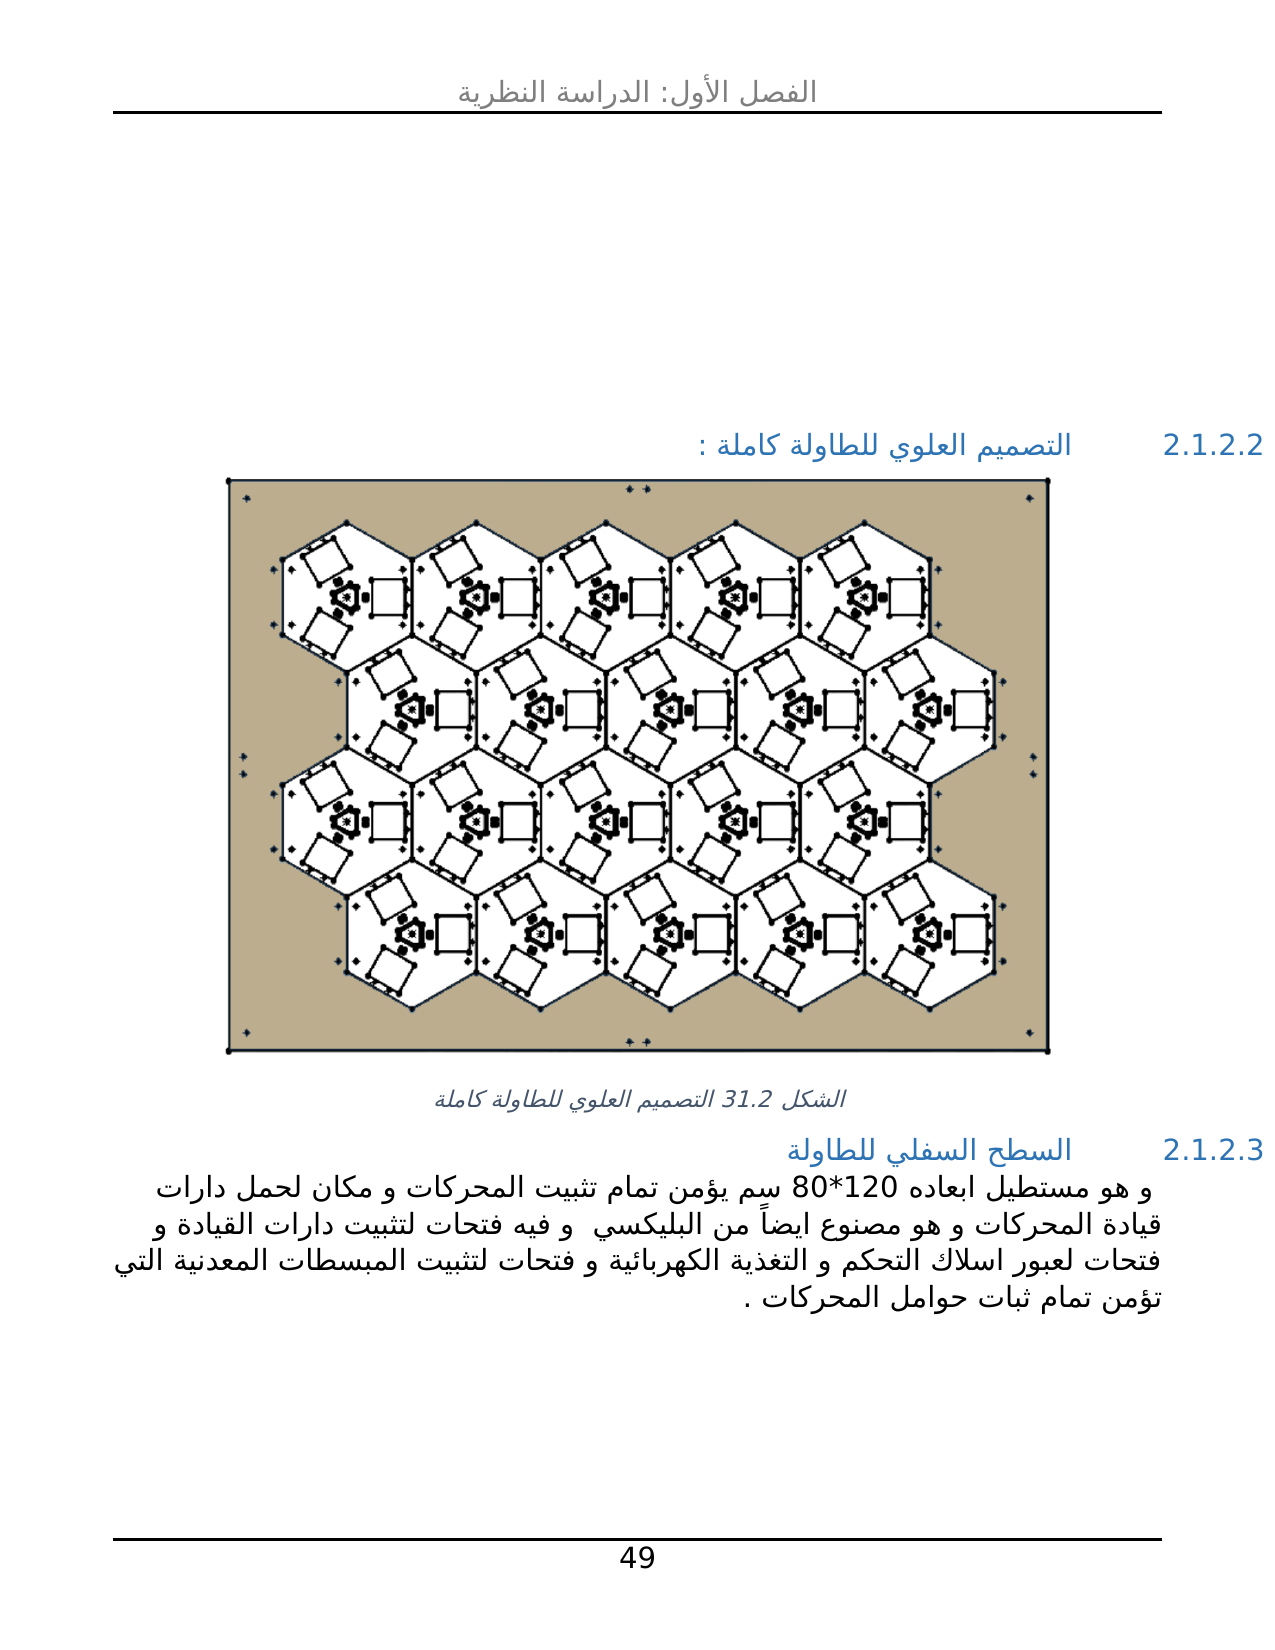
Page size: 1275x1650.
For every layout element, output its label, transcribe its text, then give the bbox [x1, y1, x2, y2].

picture [208, 465, 1069, 1067]
subtitle السطح السفلي للطاولة [112, 1134, 1162, 1168]
subtitle التصميم العلوي للطاولة كاملة : [112, 428, 1162, 462]
text و هو مستطيل ابعاده 120*80 سم يؤمن تمام تثبيت المحركات و مكان لحمل دارات قيادة المحركات و هو مصنوع ايضاً من البليكسي و فيه فتحات لتثبيت دارات القيادة و فتحات لعبور اسلاك التحكم و التغذية الكهربائية و فتحات لتثبيت المبسطات المعدنية التي تؤمن تمام ثبات حوامل المحركات . [112, 1170, 1162, 1314]
